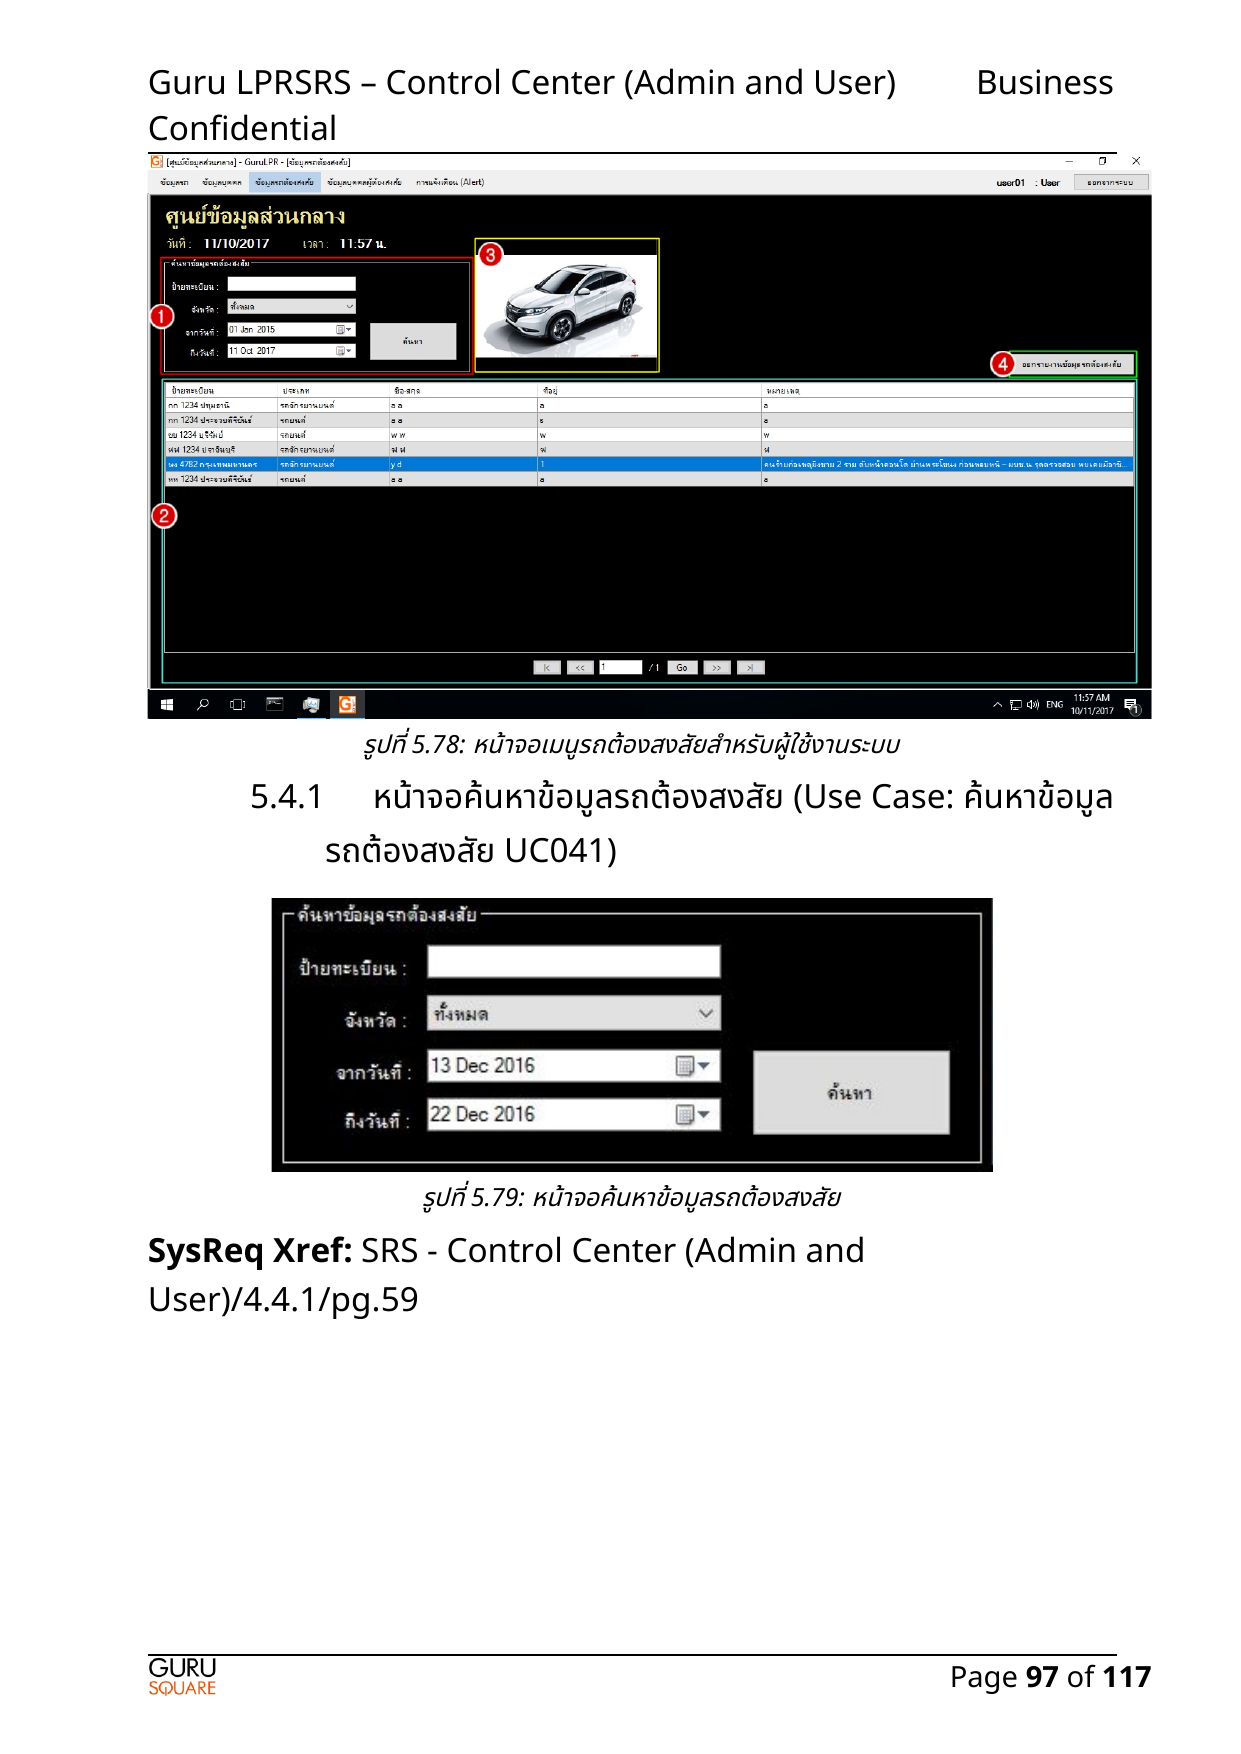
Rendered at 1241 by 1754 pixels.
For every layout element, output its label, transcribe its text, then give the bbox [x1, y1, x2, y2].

list หน้าจอค้นหาข้อมูลรถต้องสงสัย (Use Case: ค้นหาข้อมูลรถต้องสงสัย UC041) [250, 773, 1117, 878]
text SysReq Xref: SRS - Control Center (Admin and User)/4.4.1/pg.45 [148, 1226, 1117, 1321]
picture [147, 153, 1152, 719]
picture [147, 1655, 218, 1697]
picture [271, 898, 993, 1172]
